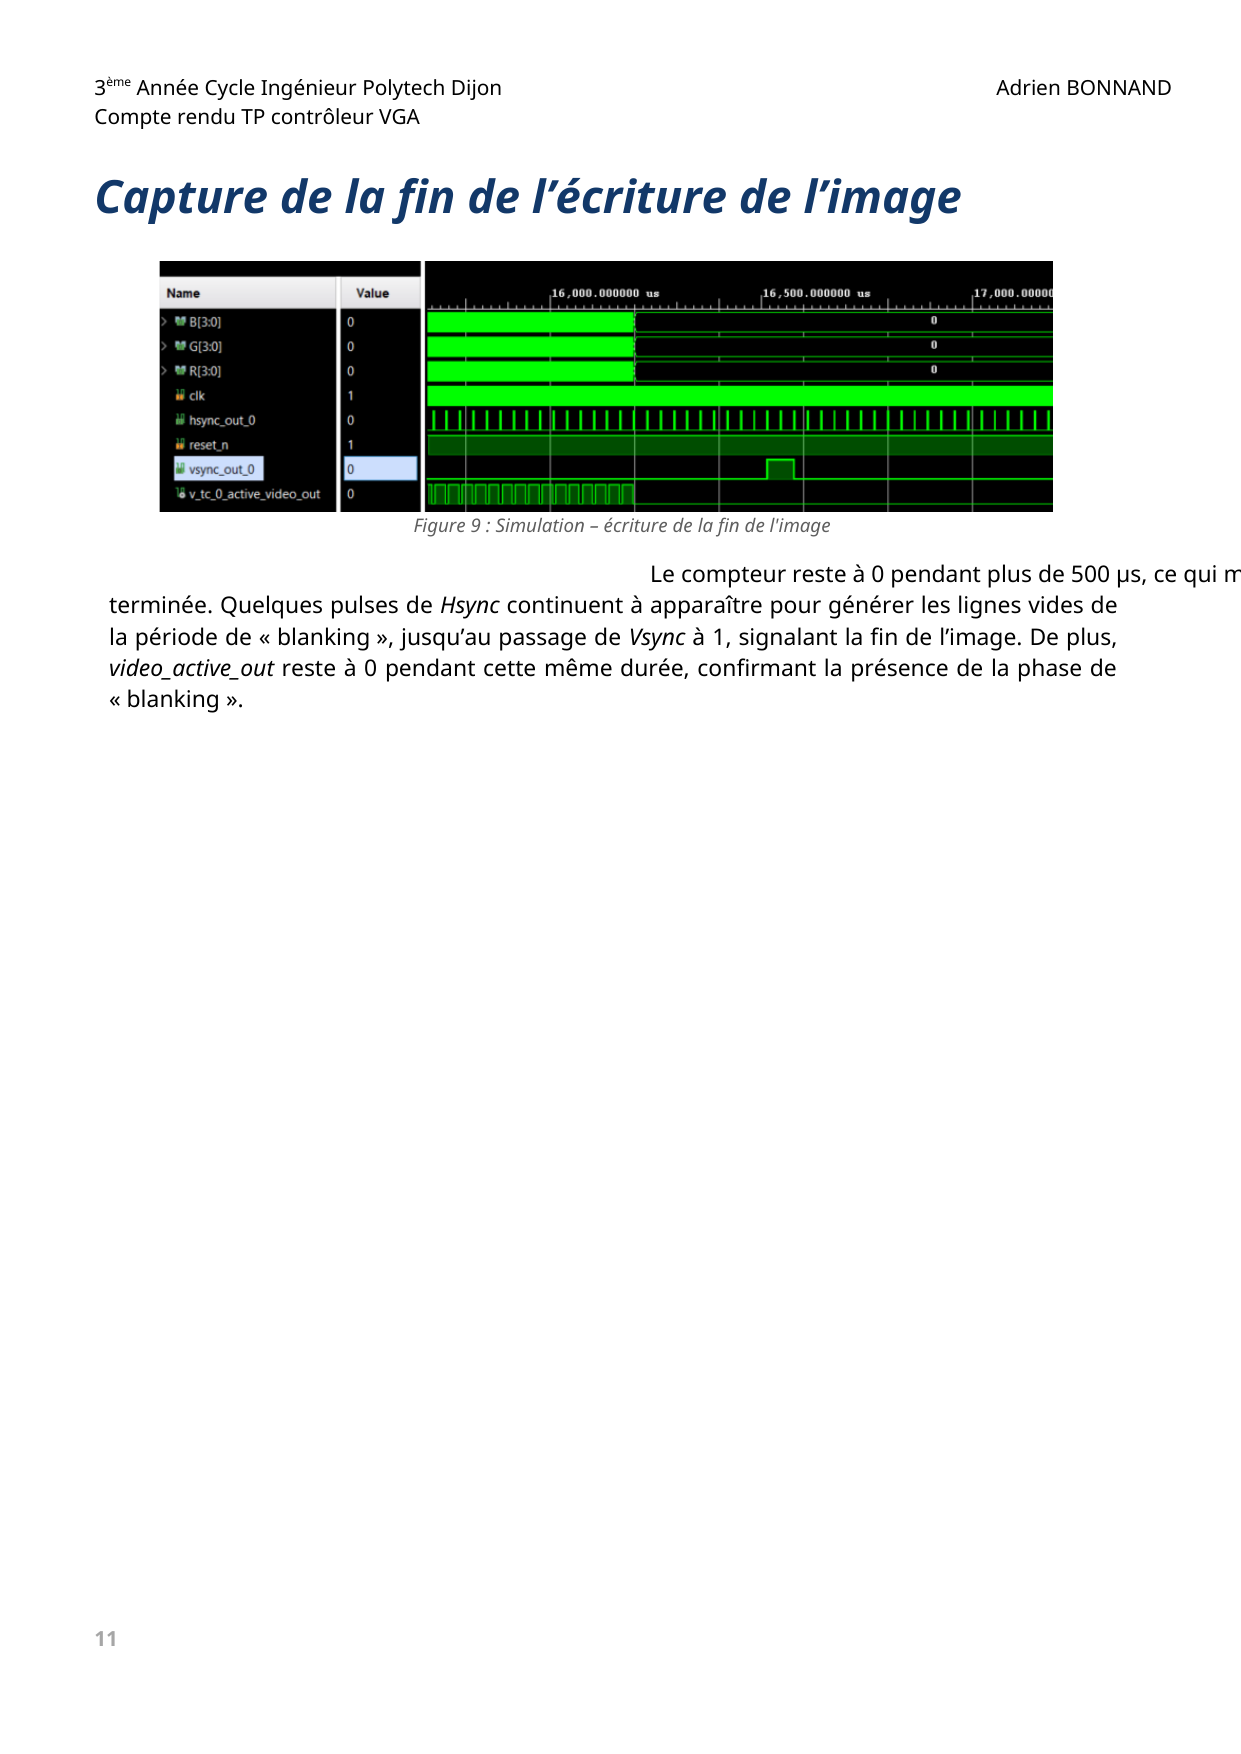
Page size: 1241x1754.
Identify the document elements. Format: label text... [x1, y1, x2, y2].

text Le compteur reste à 0 pendant plus de 500 µs, ce qui montre que l’écriture de l’image est terminée. Quelques pulses de Hsync continuent à apparaître pour générer les lignes vides de la période de « blanking », jusqu’au passage de Vsync à 1, signalant la fin de l’image. De plus, video_active_out reste à 0 pendant cette même durée, confirmant la présence de la phase de « blanking ». [109, 558, 1118, 714]
picture [159, 261, 1053, 512]
subtitle Capture de la fin de l’écriture de l’image [94, 164, 1152, 227]
